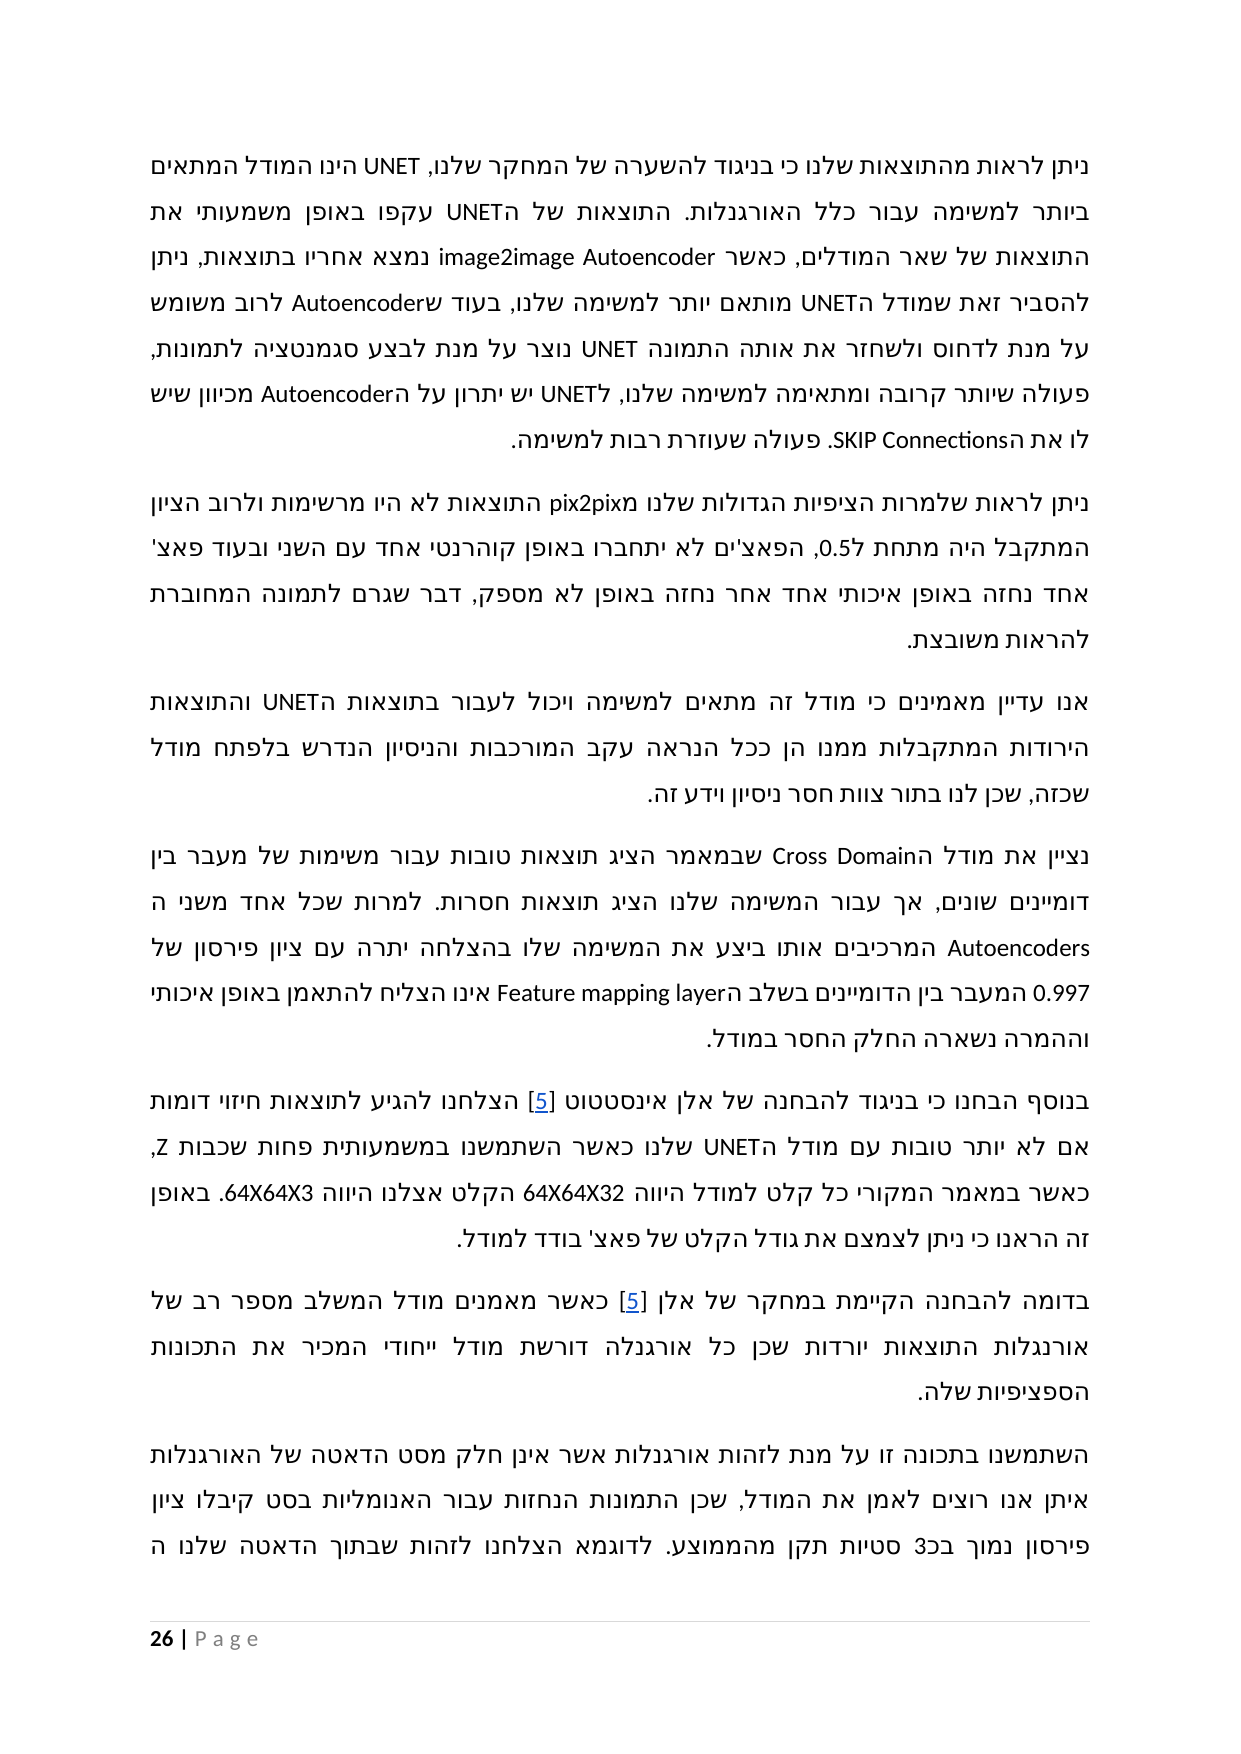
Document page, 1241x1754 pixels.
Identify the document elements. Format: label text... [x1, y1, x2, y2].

text בנוסף הבחנו כי בניגוד להבחנה של אלן אינסטטוט [5] הצלחנו להגיע לתוצאות חיזוי דומות אם לא יותר טובות עם מודל הUNET שלנו כאשר השתמשנו במשמעותית פחות שכבות Z, כאשר במאמר המקורי כל קלט למודל היווה 64X64X32 הקלט אצלנו היווה 64X64X3. באופן זה הראנו כי ניתן לצמצם את גודל הקלט של פאצ' בודד למודל. [150, 1086, 1090, 1253]
text בדומה להבחנה הקיימת במחקר של אלן [5] כאשר מאמנים מודל המשלב מספר רב של אורנגלות התוצאות יורדות שכן כל אורגנלה דורשת מודל ייחודי המכיר את התכונות הספציפיות שלה. [150, 1285, 1090, 1407]
text ניתן לראות שלמרות הציפיות הגדולות שלנו מpix2pix התוצאות לא היו מרשימות ולרוב הציון המתקבל היה מתחת ל0.5, הפאצ'ים לא יתחברו באופן קוהרנטי אחד עם השני ובעוד פאצ' אחד נחזה באופן איכותי אחד אחר נחזה באופן לא מספק, דבר שגרם לתמונה המחוברת להראות משובצת. [150, 487, 1090, 654]
text נציין את מודל הCross Domain שבמאמר הציג תוצאות טובות עבור משימות של מעבר בין דומיינים שונים, אך עבור המשימה שלנו הציג תוצאות חסרות. למרות שכל אחד משני הAutoencoders המרכיבים אותו ביצע את המשימה שלו בהצלחה יתרה עם ציון פירסון של 0.997 המעבר בין הדומיינים בשלב הFeature mapping layer אינו הצליח להתאמן באופן איכותי וההמרה נשארה החלק החסר במודל. [150, 840, 1090, 1054]
text אנו עדיין מאמינים כי מודל זה מתאים למשימה ויכול לעבור בתוצאות הUNET והתוצאות הירודות המתקבלות ממנו הן ככל הנראה עקב המורכבות והניסיון הנדרש בלפתח מודל שכזה, שכן לנו בתור צוות חסר ניסיון וידע זה. [150, 686, 1090, 808]
text ניתן לראות מהתוצאות שלנו כי בניגוד להשערה של המחקר שלנו, UNET הינו המודל המתאים ביותר למשימה עבור כלל האורגנלות. התוצאות של הUNET עקפו באופן משמעותי את התוצאות של שאר המודלים, כאשר image2image Autoencoder נמצא אחריו בתוצאות, ניתן להסביר זאת שמודל הUNET מותאם יותר למשימה שלנו, בעוד שAutoencoder לרוב משומש על מנת לדחוס ולשחזר את אותה התמונה UNET נוצר על מנת לבצע סגמנטציה לתמונות, פעולה שיותר קרובה ומתאימה למשימה שלנו, לUNET יש יתרון על הAutoencoder מכיוון שיש לו את הSKIP Connections. פעולה שעוזרת רבות למשימה. [150, 150, 1090, 455]
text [150, 1439, 1090, 1561]
